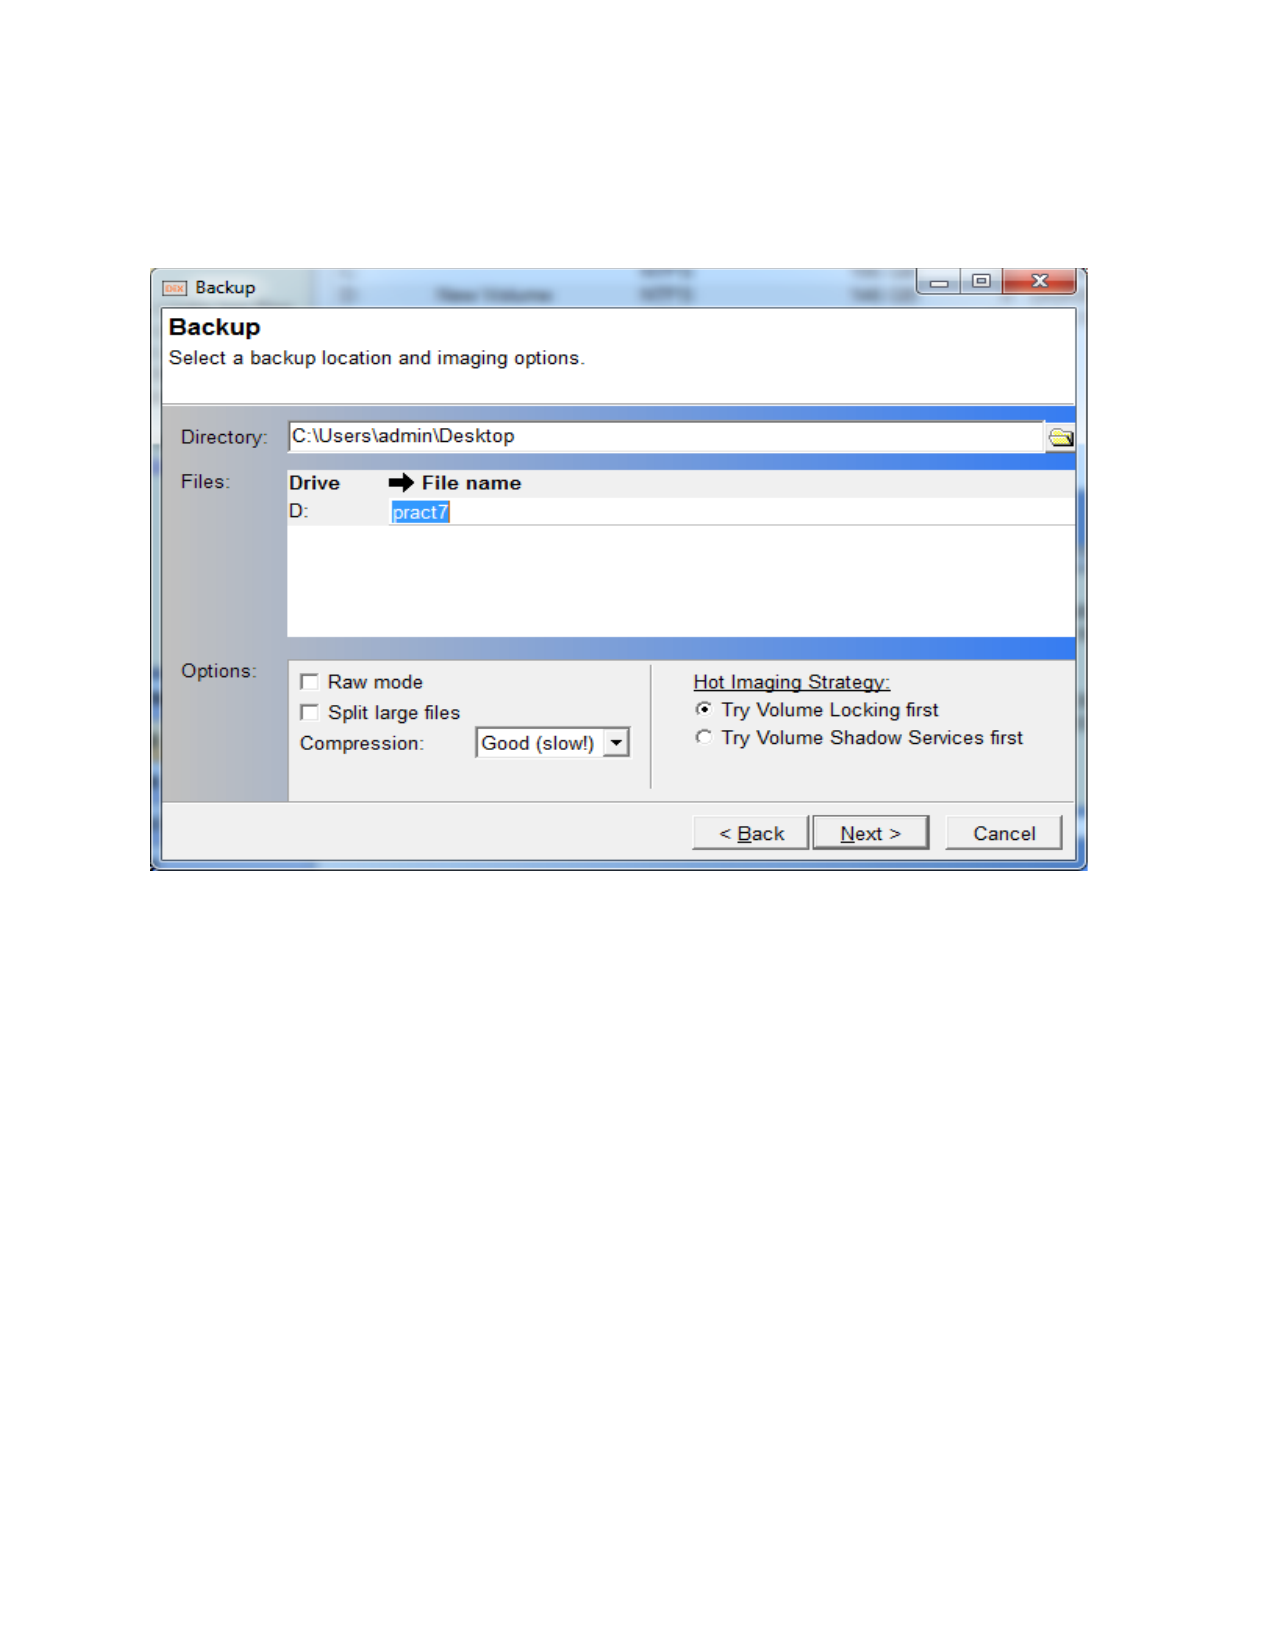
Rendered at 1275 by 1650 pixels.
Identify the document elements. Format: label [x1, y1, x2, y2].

picture [150, 268, 1088, 871]
